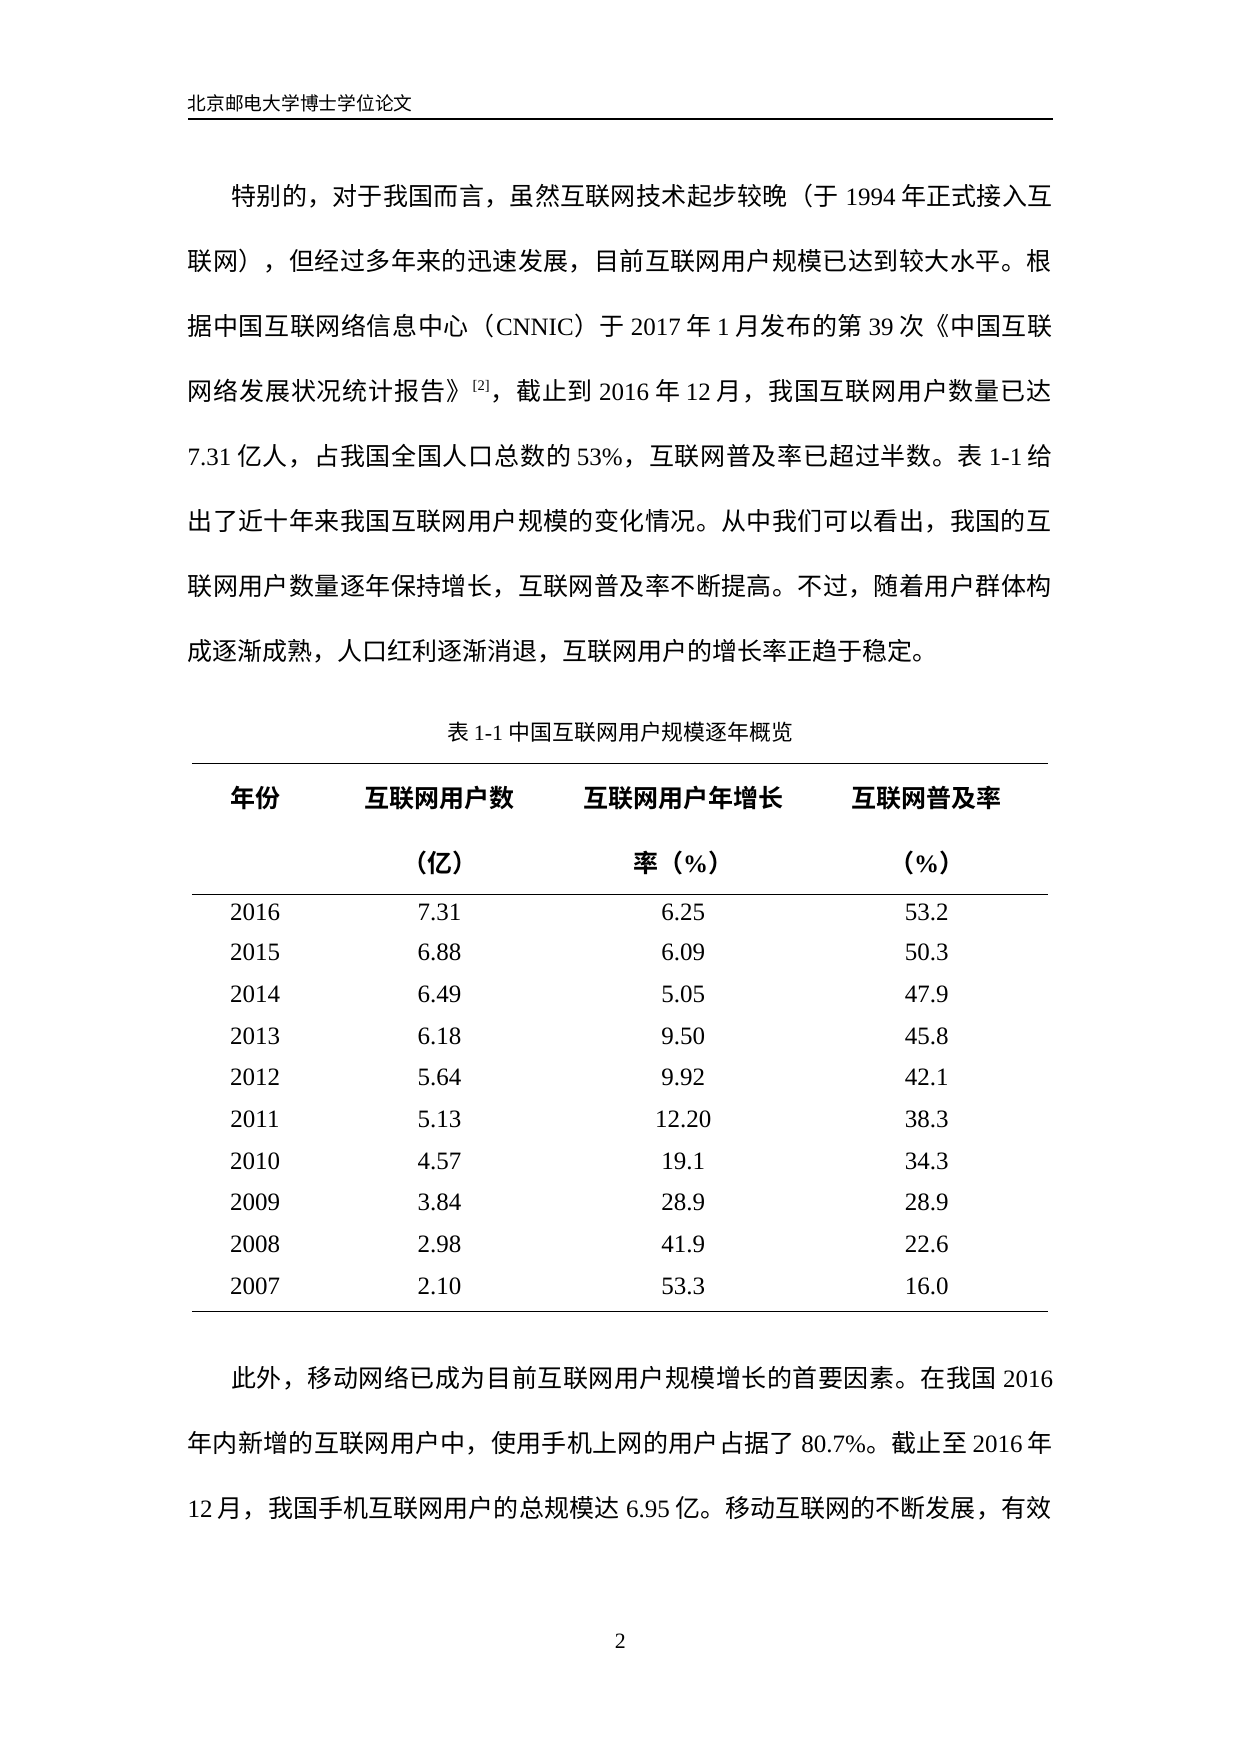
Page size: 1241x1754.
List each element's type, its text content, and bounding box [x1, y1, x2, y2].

table_cell 5.05 [561, 977, 804, 1019]
table_cell 53.3 [561, 1269, 804, 1311]
table_cell 22.6 [805, 1227, 1048, 1269]
table_cell 2.10 [318, 1269, 561, 1311]
table_cell 50.3 [805, 936, 1048, 977]
table_cell 2014 [192, 977, 317, 1019]
table_cell 2007 [192, 1269, 317, 1311]
table_cell 6.09 [561, 936, 804, 977]
table_cell 2012 [192, 1061, 317, 1102]
table_header 互联网用户年增长率（%） [561, 764, 804, 894]
table_cell 47.9 [805, 977, 1048, 1019]
table_cell 6.88 [318, 936, 561, 977]
table_cell 19.1 [561, 1144, 804, 1186]
table_cell 6.18 [318, 1019, 561, 1061]
table_cell 28.9 [805, 1186, 1048, 1227]
table_cell 3.84 [318, 1186, 561, 1227]
table_cell 12.20 [561, 1102, 804, 1144]
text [187, 1344, 1053, 1539]
table_cell 2015 [192, 936, 317, 977]
table_cell 45.8 [805, 1019, 1048, 1061]
table_cell 4.57 [318, 1144, 561, 1186]
table_cell 2016 [192, 895, 317, 936]
table_cell 9.50 [561, 1019, 804, 1061]
table_cell 53.2 [805, 895, 1048, 936]
table_cell 28.9 [561, 1186, 804, 1227]
table_cell 2011 [192, 1102, 317, 1144]
table_cell 6.25 [561, 895, 804, 936]
text 特别的，对于我国而言，虽然互联网技术起步较晚（于1994年正式接入互联网），但经过多年来的迅速发展，目前互联网用户规模已达到较大水平。根据中国互联网络信息中心（CNNIC）于2017年1月发布的第39次《中国互联网络发展状况统计报告》[2]，截止到2016年12月，我国互联网用户数量已达7.31亿人，占我国全国人口总数的53%，互联网普及率已超过半数。表1-1给出了近十年来我国互联网用户规模的变化情况。从中我们可以看出，我国的互联网用户数量逐年保持增长，互联网普及率不断提高。不过，随着用户群体构成逐渐成熟，人口红利逐渐消退，互联网用户的增长率正趋于稳定。 [187, 162, 1053, 682]
table_cell 6.49 [318, 977, 561, 1019]
table_cell 16.0 [805, 1269, 1048, 1311]
table_cell 5.64 [318, 1061, 561, 1102]
table_cell 2009 [192, 1186, 317, 1227]
table_cell 2010 [192, 1144, 317, 1186]
table_cell 5.13 [318, 1102, 561, 1144]
table_cell 7.31 [318, 895, 561, 936]
table_cell 9.92 [561, 1061, 804, 1102]
table_header 年份 [192, 764, 317, 894]
table_cell 34.3 [805, 1144, 1048, 1186]
table_cell 38.3 [805, 1102, 1048, 1144]
table_cell 2.98 [318, 1227, 561, 1269]
table_cell 42.1 [805, 1061, 1048, 1102]
text 表1-1 中国互联网用户规模逐年概览 [187, 714, 1053, 747]
table_cell 2013 [192, 1019, 317, 1061]
table_header 互联网普及率 （%） [805, 764, 1048, 894]
table_cell 41.9 [561, 1227, 804, 1269]
table_header 互联网用户数 （亿） [318, 764, 561, 894]
table_cell 2008 [192, 1227, 317, 1269]
